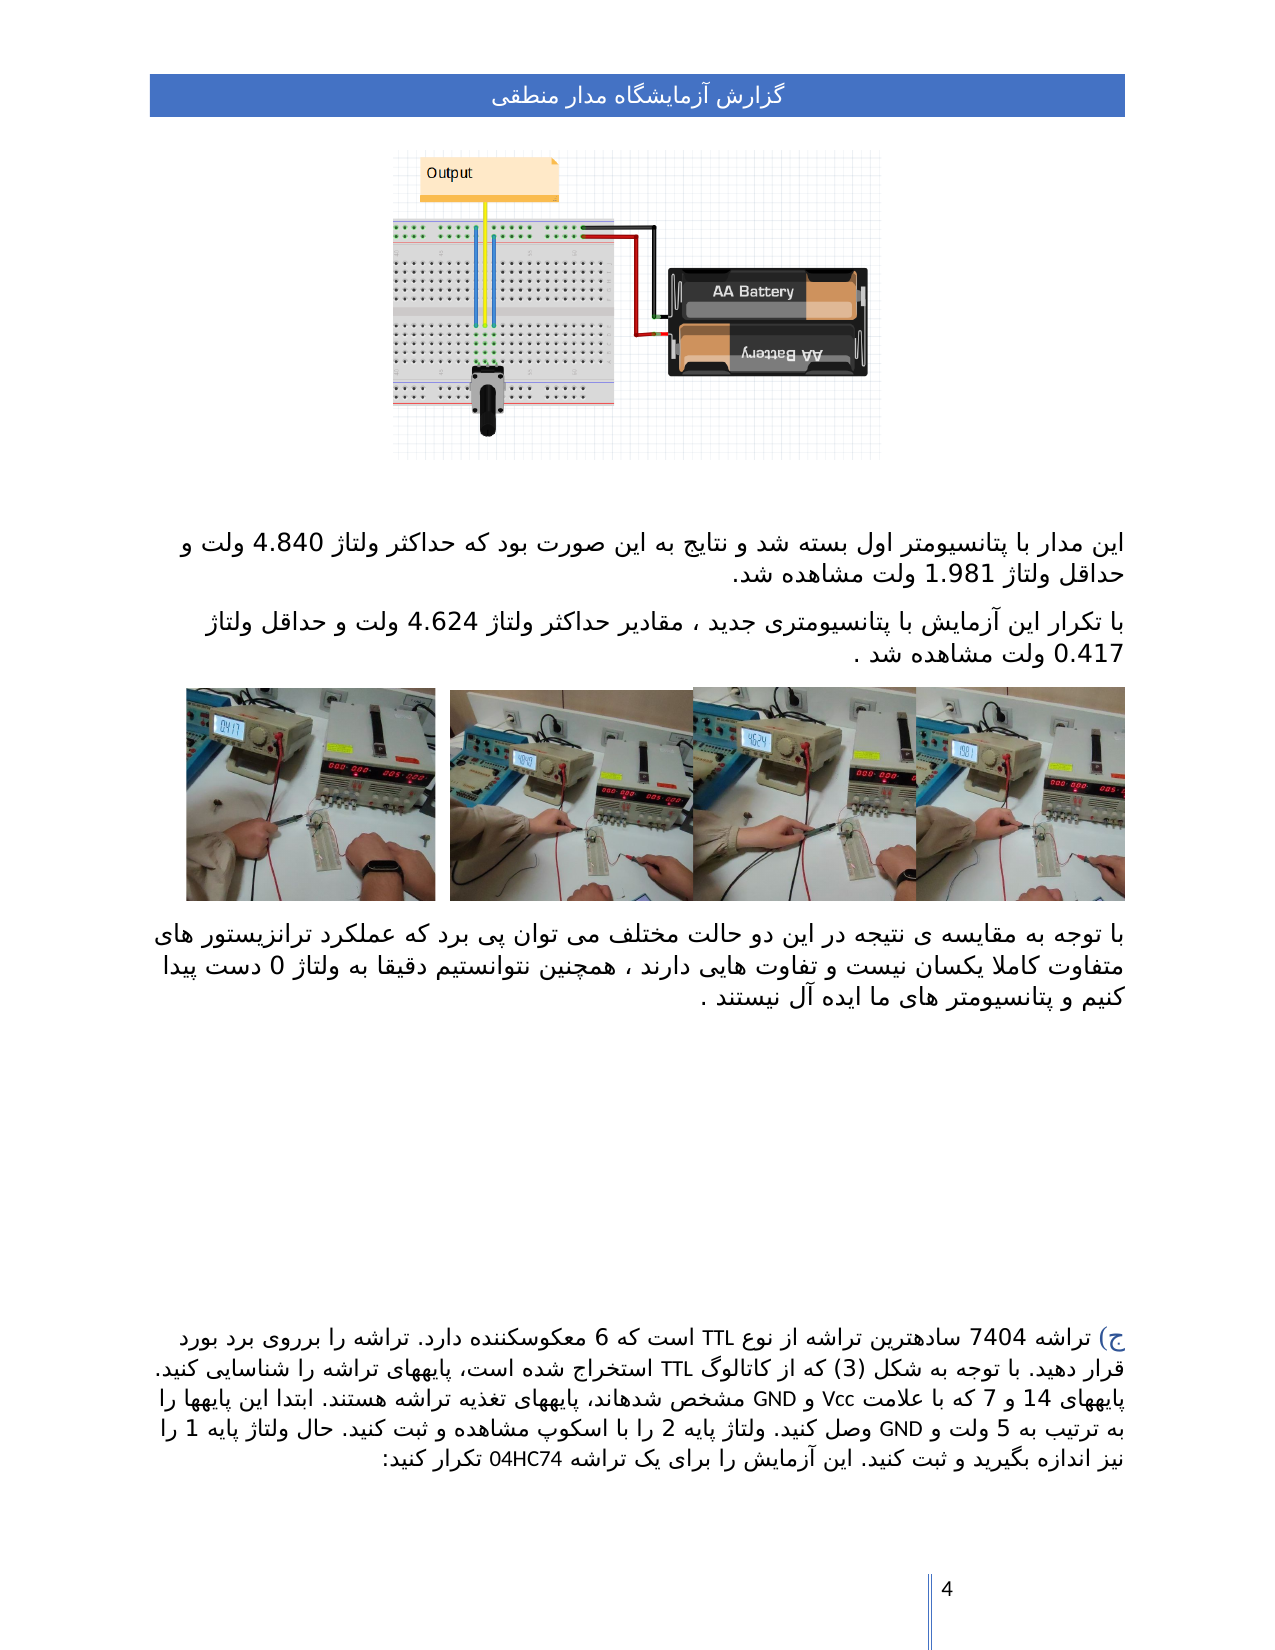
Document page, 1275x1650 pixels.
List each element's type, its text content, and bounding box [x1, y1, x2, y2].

picture [186, 688, 436, 901]
text با تکرار این آزمایش با پتانسیومتری جدید ، مقادیر حداکثر ولتاژ 4.624 ولت و حداقل ولتاژ 0.417 ولت مشاهده شد . [150, 608, 1125, 668]
picture [450, 687, 1125, 901]
text ج) تراشه 7404 سادهترین تراشه از نوع TTL است که 6 معکوسکننده دارد. تراشه را برروی برد بورد قرار دهید. با توجه به شکل (3) که از کاتالوگ TTL استخراج شده است، پایههای تراشه را شناسایی کنید. پایههای 14 و 7 که با علامت Vcc و GND مشخص شدهاند، پایههای تغذیه تراشه هستند. ابتدا این پایهها را به ترتیب به 5 ولت و GND وصل کنید. ولتاژ پایه 2 را با اسکوپ مشاهده و ثبت کنید. حال ولتاژ پایه 1 را نیز اندازه بگیرید و ثبت کنید. این آزمایش را برای یک تراشه 04HC74 تکرار کنید: [150, 1321, 1125, 1472]
picture [393, 150, 882, 460]
text با توجه به مقایسه ی نتیجه در این دو حالت مختلف می توان پی برد که عملکرد ترانزیستور های متفاوت کاملا یکسان نیست و تفاوت هایی دارند ، همچنین نتوانستیم دقیقا به ولتاژ 0 دست پیدا کنیم و پتانسیومتر های ما ایده آل نیستند . [150, 919, 1125, 1011]
text این مدار با پتانسیومتر اول بسته شد و نتایج به این صورت بود که حداکثر ولتاژ 4.840 ولت و حداقل ولتاژ 1.981 ولت مشاهده شد. [150, 528, 1125, 589]
